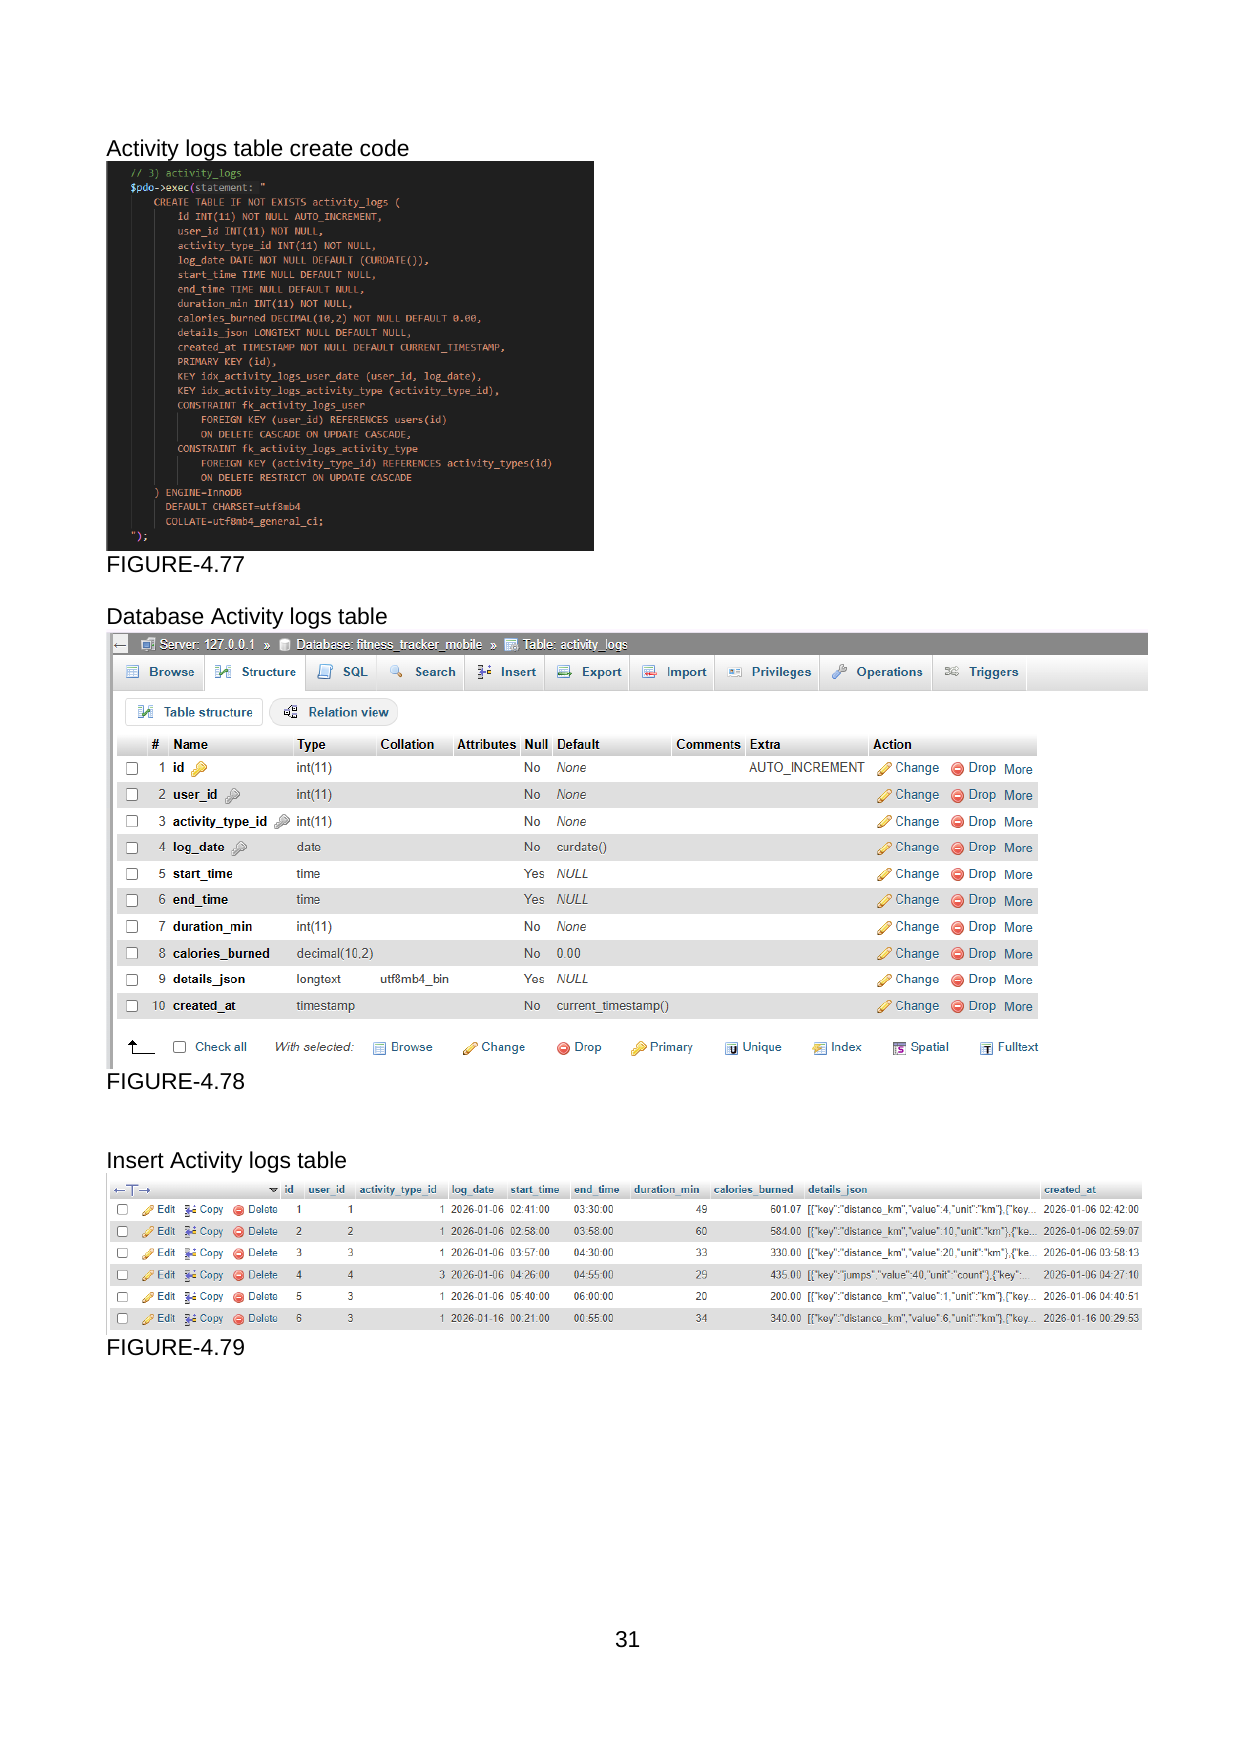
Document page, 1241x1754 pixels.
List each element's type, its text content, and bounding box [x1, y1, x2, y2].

text Database Activity logs table [106, 603, 1148, 629]
text Activity logs table create code [106, 135, 1148, 161]
text FIGURE-4.79 [106, 1335, 1148, 1361]
text FIGURE-4.78 [106, 1069, 1148, 1095]
picture [106, 629, 1148, 1069]
picture [106, 1173, 1148, 1335]
picture [106, 161, 594, 551]
text FIGURE-4.77 [106, 551, 1148, 577]
text Insert Activity logs table [106, 1147, 1148, 1173]
